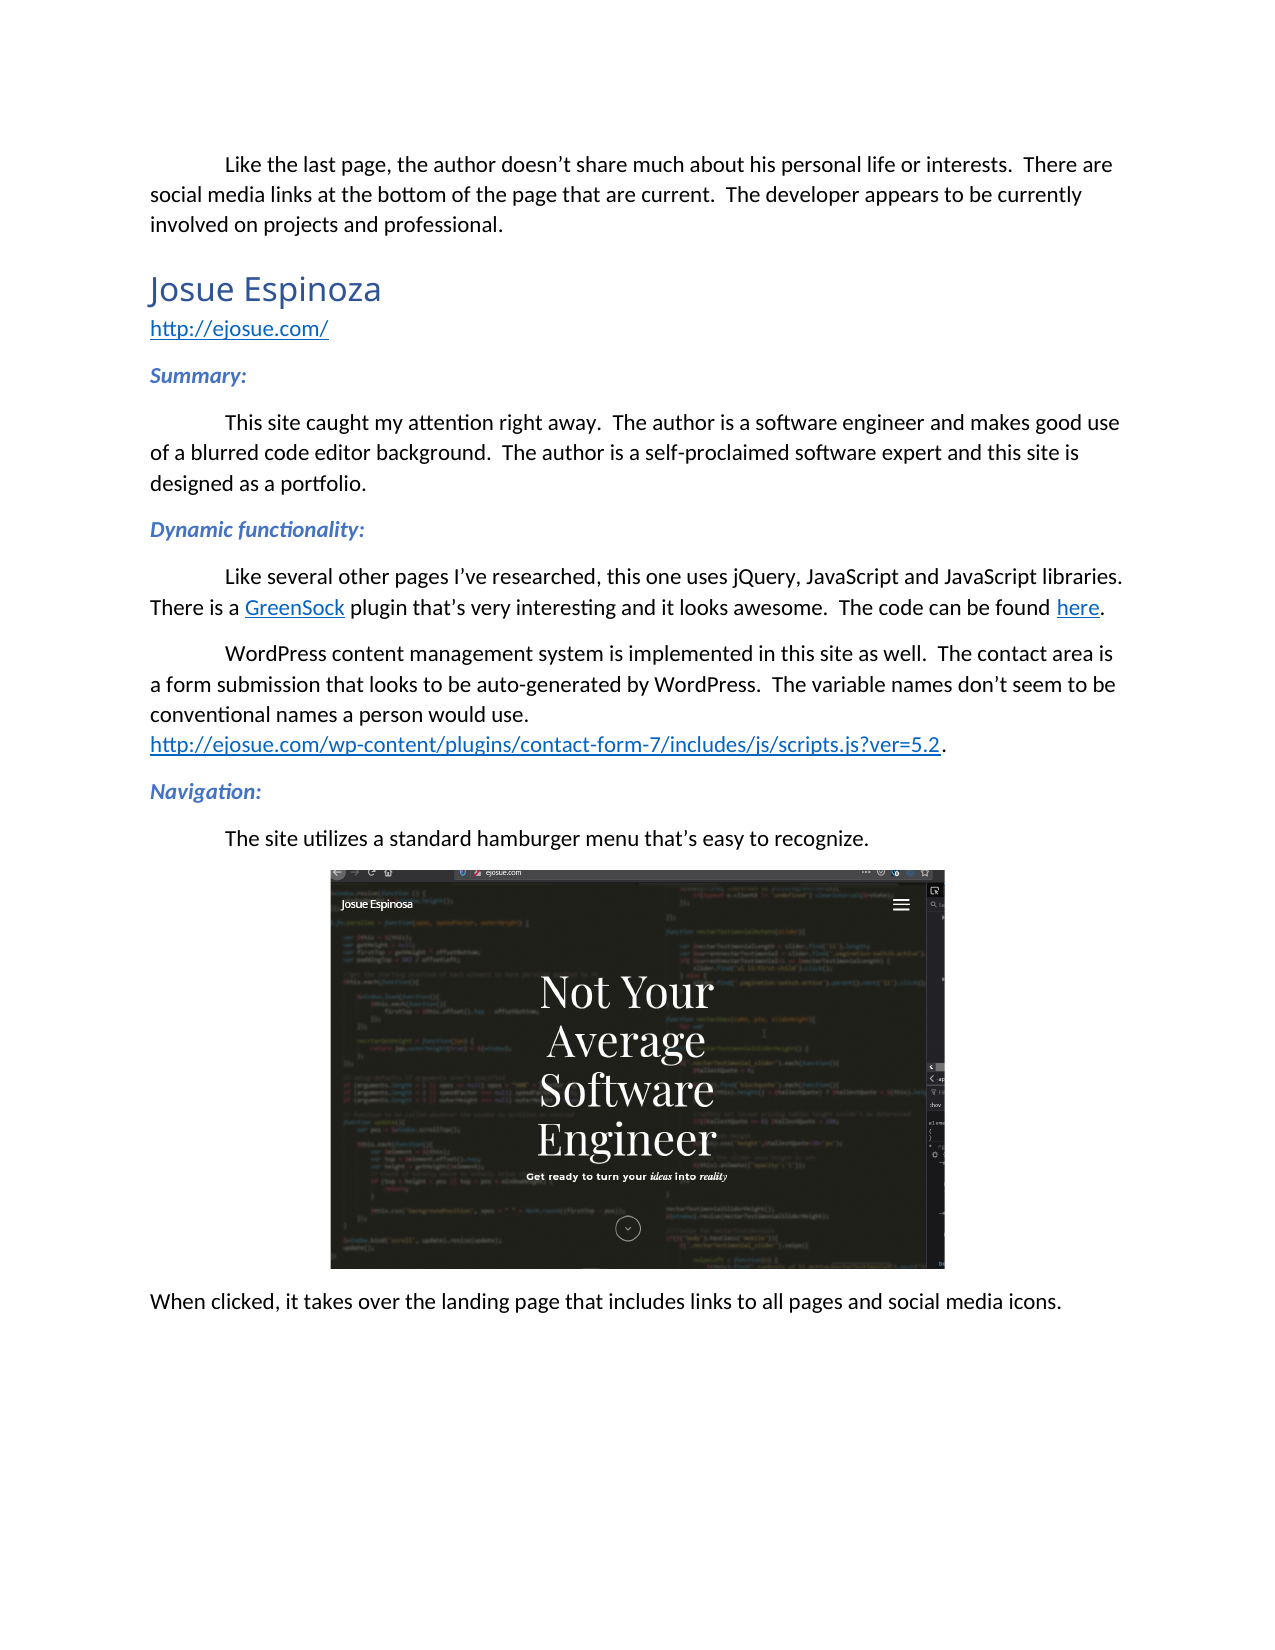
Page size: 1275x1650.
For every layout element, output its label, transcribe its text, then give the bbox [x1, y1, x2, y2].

text Like several other pages I’ve researched, this one uses jQuery, JavaScript and JavaScript libraries. There is a GreenSock plugin that’s very interesting and it looks awesome. The code can be found here. [150, 562, 1125, 621]
text Like the last page, the author doesn’t share much about his personal life or interests. There are social media links at the bottom of the page that are current. The developer appears to be currently involved on projects and professional. [150, 150, 1125, 238]
picture [330, 870, 945, 1269]
text Summary: [150, 361, 1125, 389]
text WordPress content management system is implemented in this site as well. The contact area is a form submission that looks to be auto-generated by WordPress. The variable names don’t seem to be conventional names a person would use. http://ejosue.com/wp-content/plugins/contact-form-7/includes/js/scripts.js?ver=5.2. [150, 639, 1125, 758]
text Dynamic functionality: [150, 516, 1125, 544]
text When clicked, it takes over the landing page that includes links to all pages and social media icons. [150, 1287, 1125, 1315]
subtitle Josue Espinoza [150, 266, 1125, 311]
text This site caught my attention right away. The author is a software engineer and makes good use of a blurred code editor background. The author is a self-proclaimed software expert and this site is designed as a portfolio. [150, 408, 1125, 497]
text Navigation: [150, 777, 1125, 805]
text The site utilizes a standard hamburger menu that’s easy to recognize. [150, 824, 1125, 852]
text http://ejosue.com/ [150, 314, 1125, 343]
